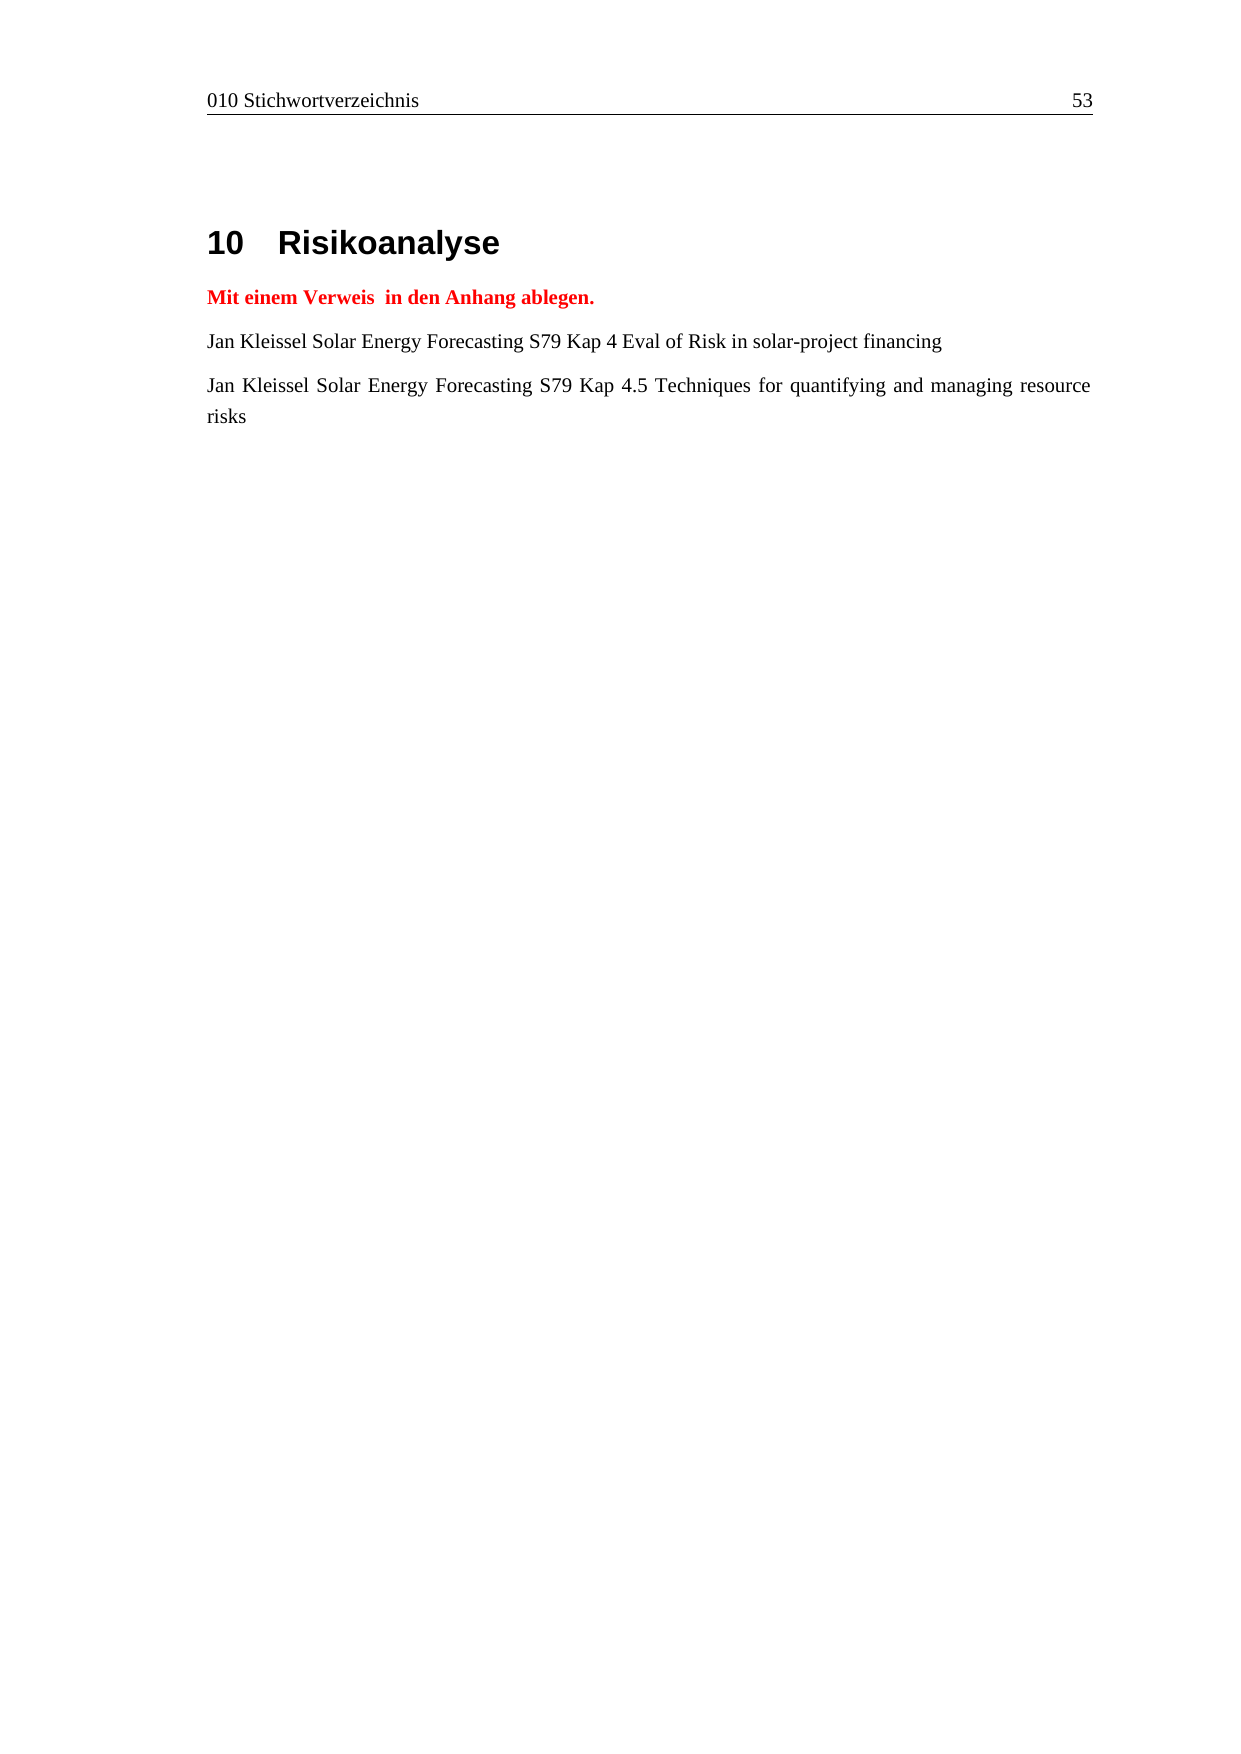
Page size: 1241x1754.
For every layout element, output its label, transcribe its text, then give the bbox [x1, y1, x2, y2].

subtitle Risikoanalyse [207, 223, 1093, 261]
text Jan Kleissel Solar Energy Forecasting S79 Kap 4 Eval of Risk in solar-project financing [207, 329, 1093, 353]
text Jan Kleissel Solar Energy Forecasting S79 Kap 4.5 Techniques for quantifying and managing resource risks [207, 373, 1093, 428]
text Mit einem Verweis in den Anhang ablegen. [207, 285, 1093, 309]
